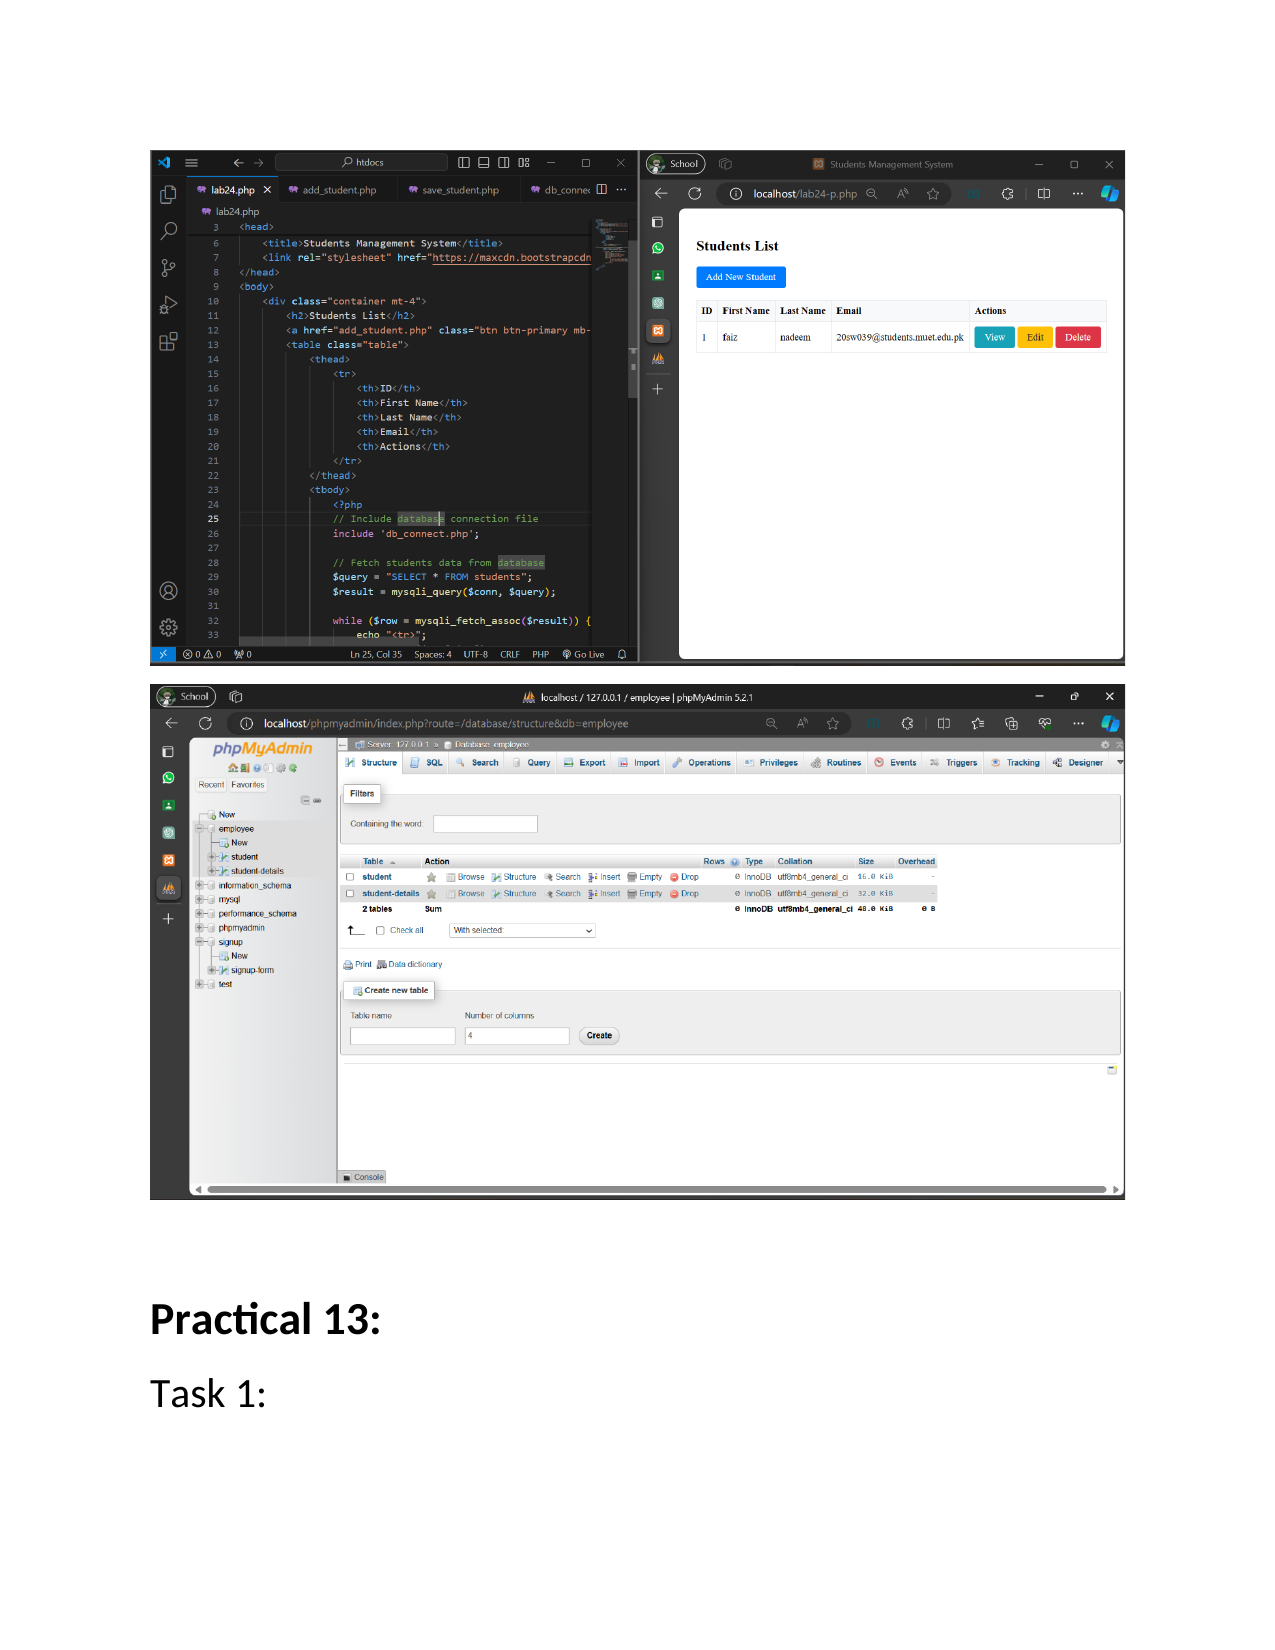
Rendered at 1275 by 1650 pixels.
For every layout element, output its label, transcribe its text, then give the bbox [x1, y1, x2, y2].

text Task 1: [150, 1367, 1125, 1417]
picture [150, 150, 1125, 666]
picture [150, 684, 1125, 1200]
text Practical 13: [150, 1290, 1125, 1346]
